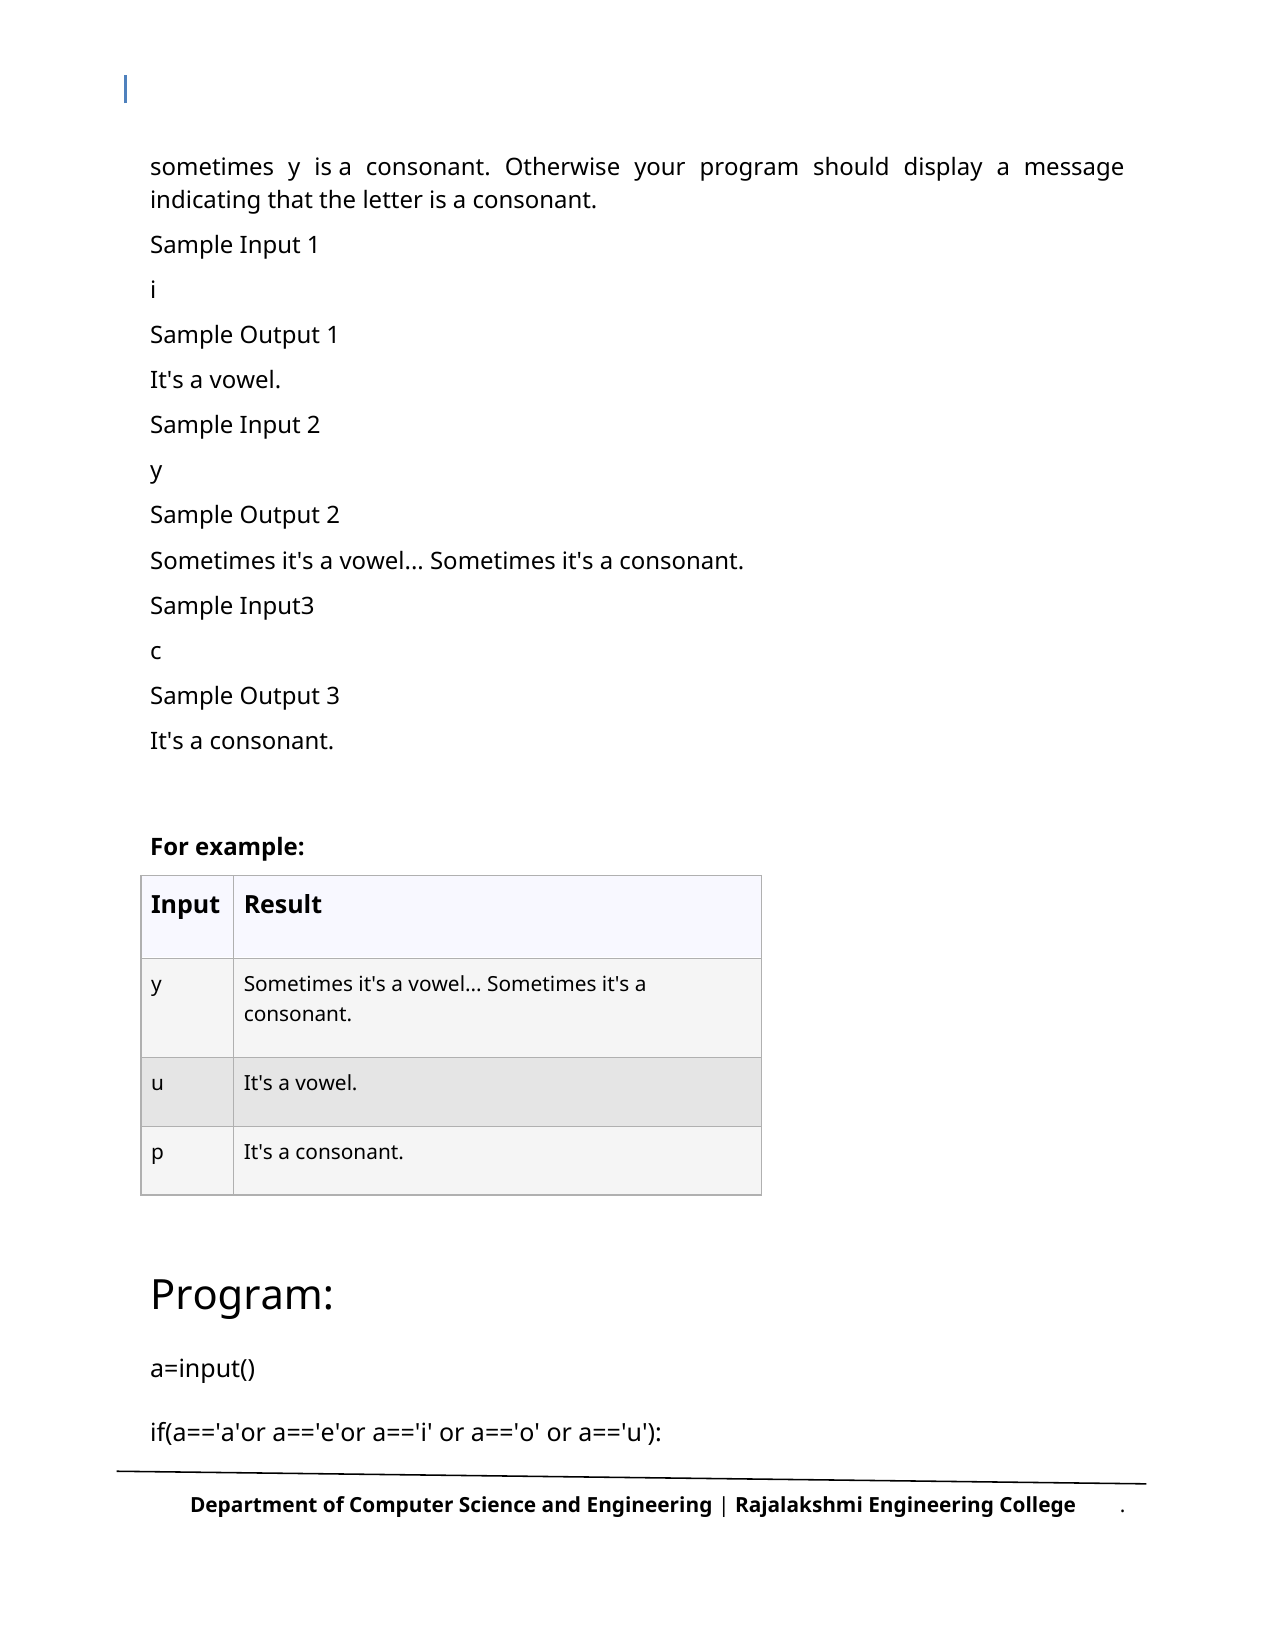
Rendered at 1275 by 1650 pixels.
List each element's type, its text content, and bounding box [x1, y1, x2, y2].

text Sample Input3 [150, 588, 1125, 621]
text Program: [150, 1265, 1125, 1322]
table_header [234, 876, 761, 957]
text i [150, 273, 1125, 305]
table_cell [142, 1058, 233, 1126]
text Sample Output 3 [150, 679, 1125, 711]
text For example: [150, 829, 1125, 862]
text Sometimes it's a vowel... Sometimes it's a consonant. [150, 543, 1125, 576]
text c [150, 634, 1125, 666]
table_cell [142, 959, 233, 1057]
text a=input() [150, 1351, 1125, 1385]
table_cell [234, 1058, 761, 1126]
text Sample Output 1 [150, 318, 1125, 351]
text if(a=='a'or a=='e'or a=='i' or a=='o' or a=='u'): [150, 1414, 1125, 1448]
text It's a consonant. [150, 724, 1125, 756]
text Sample Output 2 [150, 498, 1125, 531]
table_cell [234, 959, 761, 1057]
text It's a vowel. [150, 363, 1125, 396]
text y [150, 453, 1125, 486]
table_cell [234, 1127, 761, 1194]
text Sample Input 1 [150, 228, 1125, 260]
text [150, 150, 1125, 215]
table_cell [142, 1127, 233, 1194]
text Sample Input 2 [150, 408, 1125, 441]
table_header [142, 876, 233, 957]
